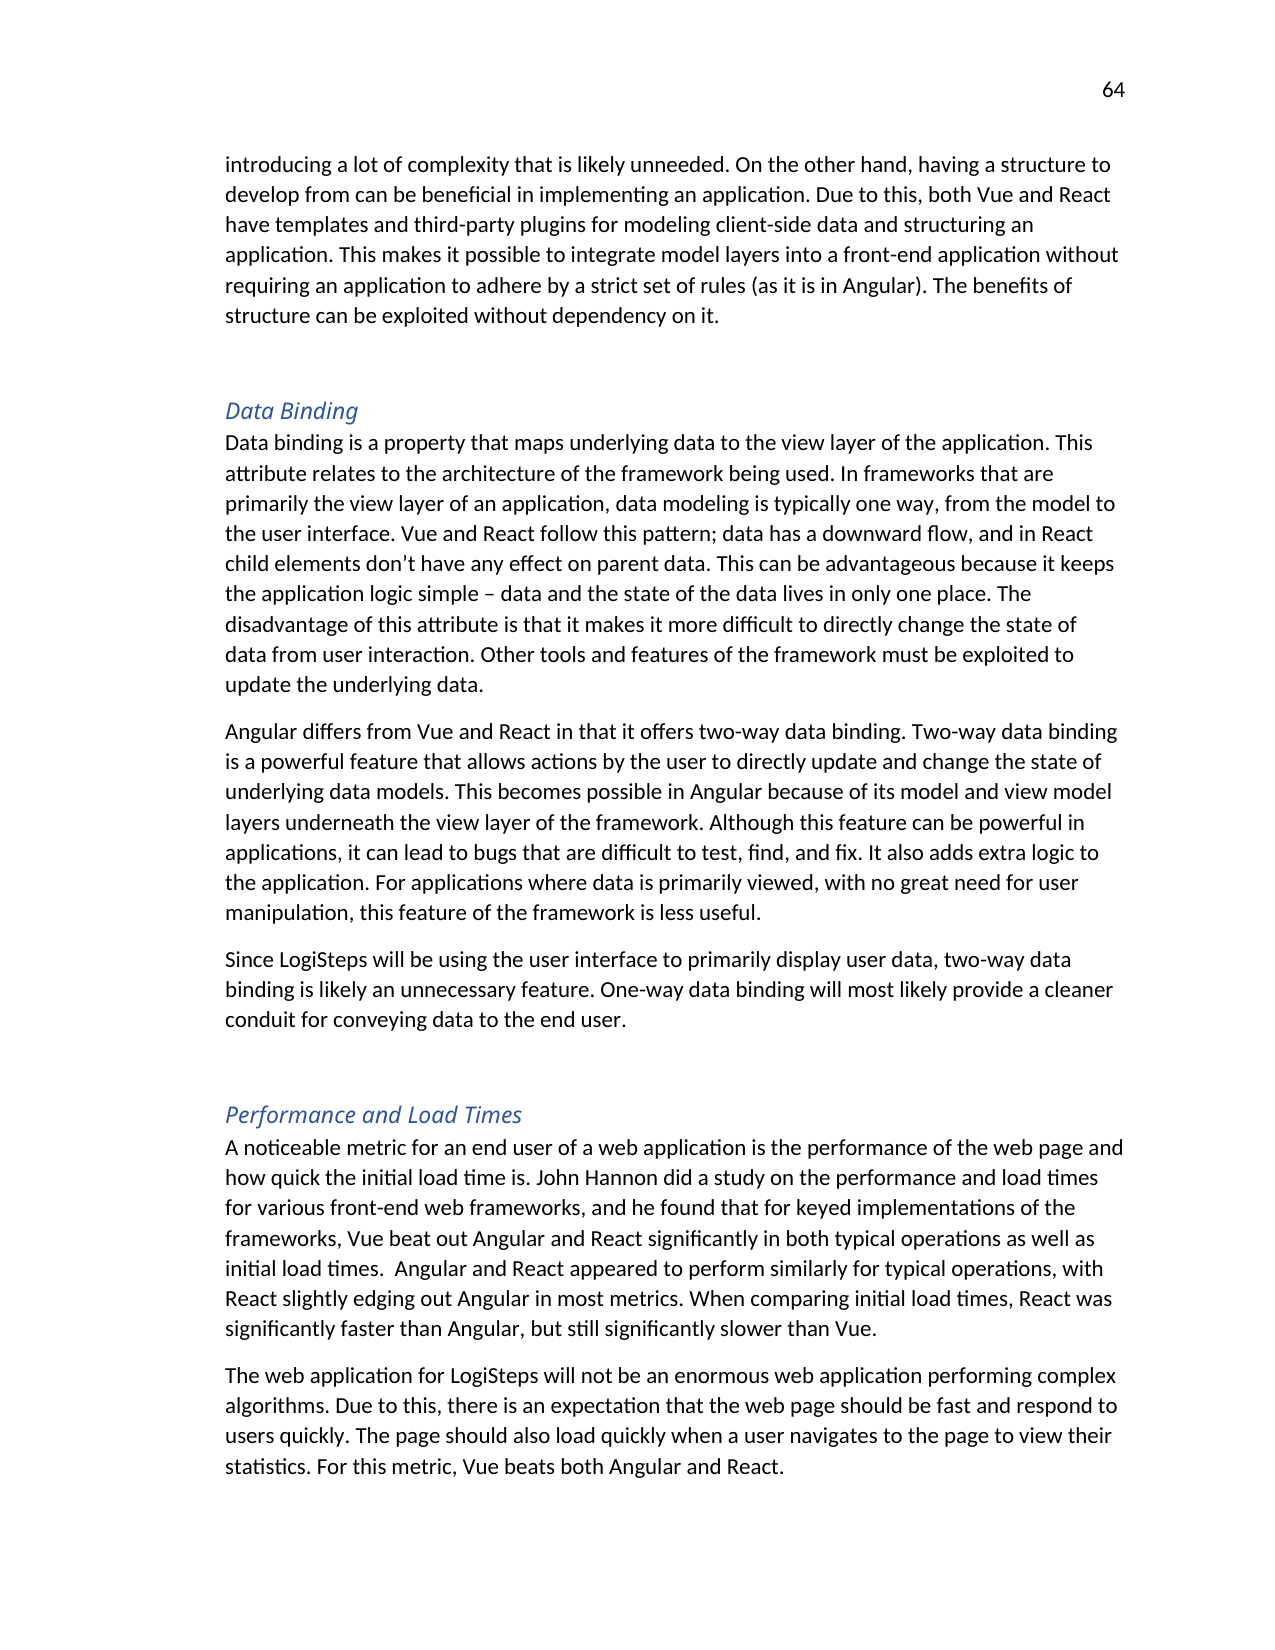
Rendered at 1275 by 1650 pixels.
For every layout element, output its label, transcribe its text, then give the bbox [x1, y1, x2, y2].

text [225, 150, 1125, 329]
text Data binding is a property that maps underlying data to the view layer of the application. This attribute relates to the architecture of the framework being used. In frameworks that are primarily the view layer of an application, data modeling is typically one way, from the model to the user interface. Vue and React follow this pattern; data has a downward flow, and in React child elements don’t have any effect on parent data. This can be advantageous because it keeps the application logic simple – data and the state of the data lives in only one place. The disadvantage of this attribute is that it makes it more difficult to directly change the state of data from user interaction. Other tools and features of the framework must be exploited to update the underlying data. [225, 428, 1125, 698]
text Since LogiSteps will be using the user interface to primarily display user data, two-way data binding is likely an unnecessary feature. One-way data binding will most likely provide a cleaner conduit for conveying data to the end user. [225, 945, 1125, 1034]
text Angular differs from Vue and React in that it offers two-way data binding. Two-way data binding is a powerful feature that allows actions by the user to directly update and change the state of underlying data models. This becomes possible in Angular because of its model and view model layers underneath the view layer of the framework. Although this feature can be powerful in applications, it can lead to bugs that are difficult to test, find, and fix. It also adds extra logic to the application. For applications where data is primarily viewed, with no great need for user manipulation, this feature of the framework is less useful. [225, 717, 1125, 926]
subtitle Performance and Load Times [225, 1099, 1125, 1131]
text A noticeable metric for an end user of a web application is the performance of the web page and how quick the initial load time is. John Hannon did a study on the performance and load times for various front-end web frameworks, and he found that for keyed implementations of the frameworks, Vue beat out Angular and React significantly in both typical operations as well as initial load times. Angular and React appeared to perform similarly for typical operations, with React slightly edging out Angular in most metrics. When comparing initial load times, React was significantly faster than Angular, but still significantly slower than Vue. [225, 1133, 1125, 1342]
text The web application for LogiSteps will not be an enormous web application performing complex algorithms. Due to this, there is an expectation that the web page should be fast and respond to users quickly. The page should also load quickly when a user navigates to the page to view their statistics. For this metric, Vue beats both Angular and React. [225, 1361, 1125, 1480]
subtitle Data Binding [225, 395, 1125, 426]
